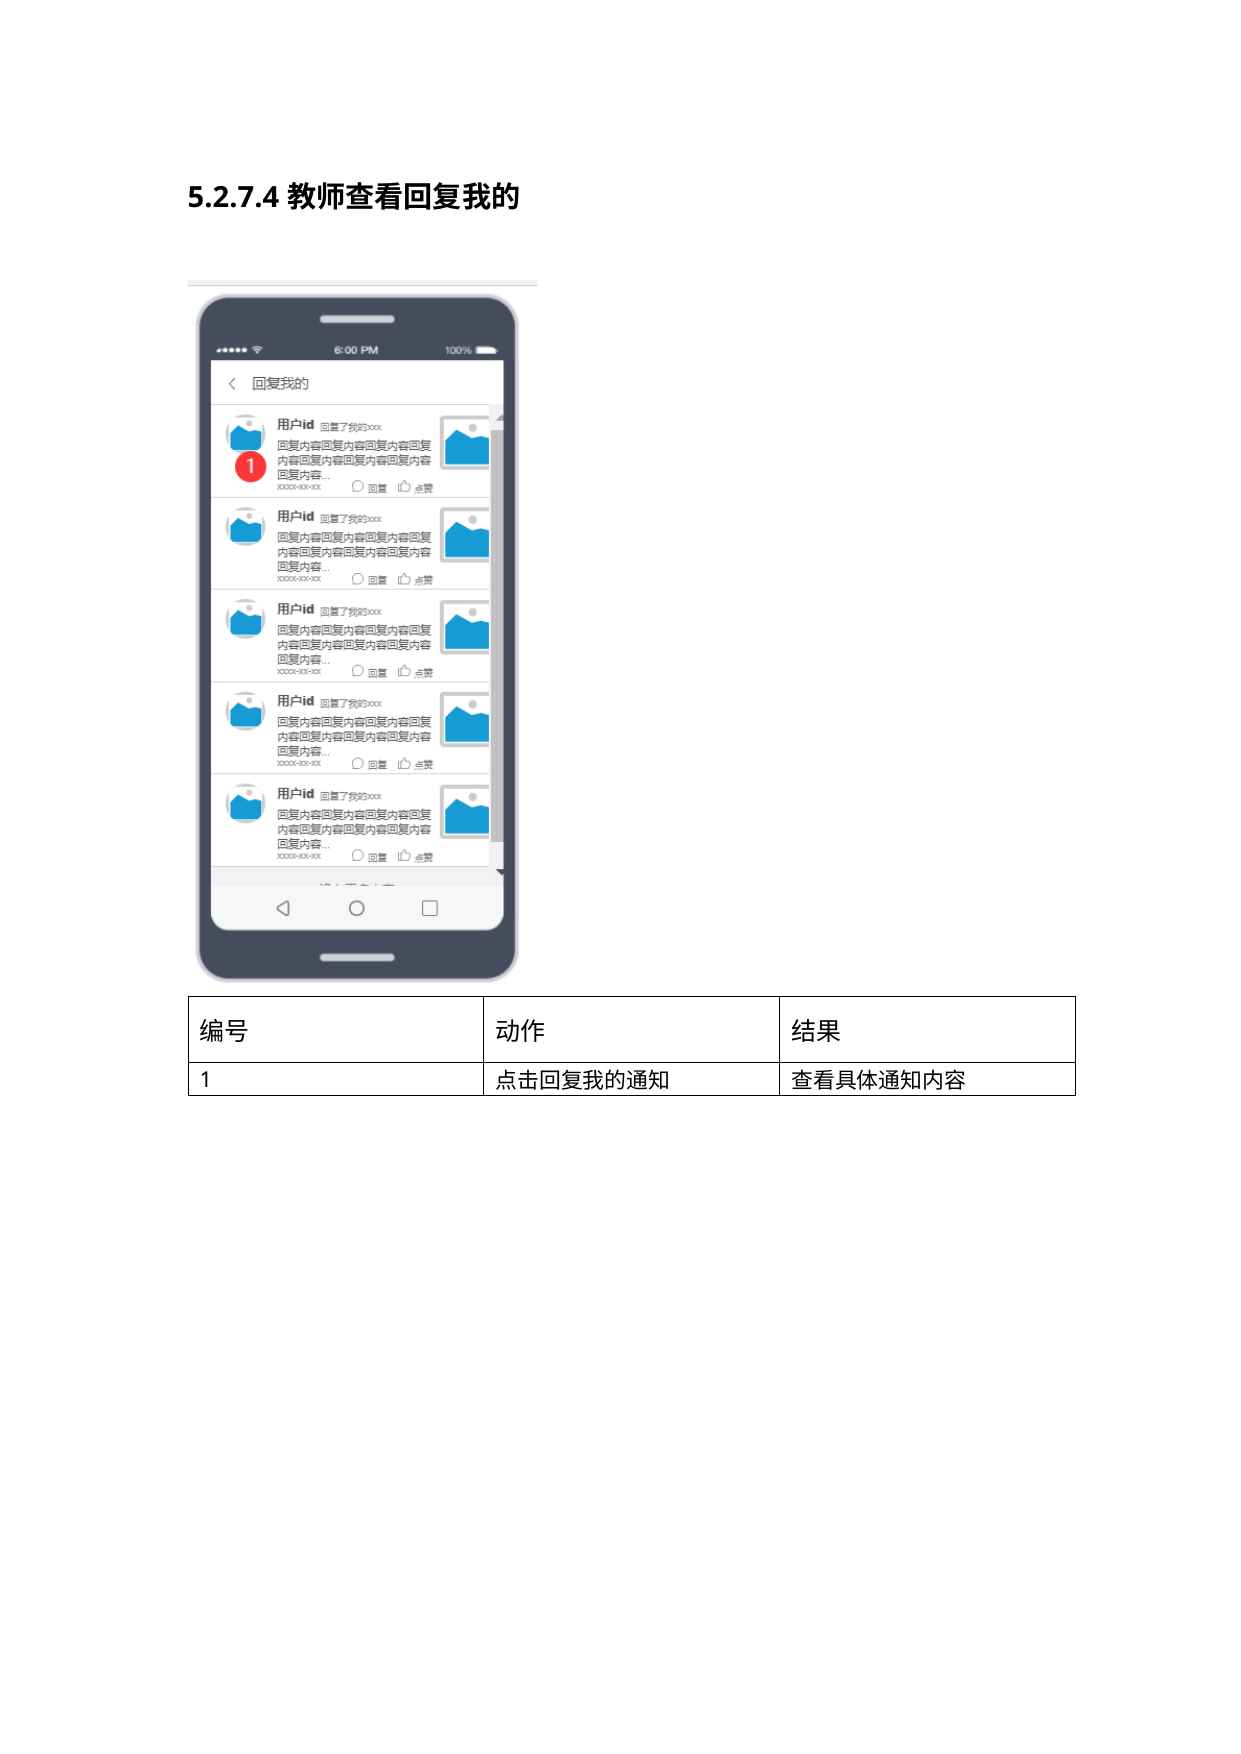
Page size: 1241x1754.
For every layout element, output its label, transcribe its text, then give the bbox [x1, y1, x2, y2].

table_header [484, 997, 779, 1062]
picture [187, 280, 538, 987]
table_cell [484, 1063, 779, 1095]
subtitle 5.2.7.4 教师查看回复我的 [187, 162, 1053, 227]
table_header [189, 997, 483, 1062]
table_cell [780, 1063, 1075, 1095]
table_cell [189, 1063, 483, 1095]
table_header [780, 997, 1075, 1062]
